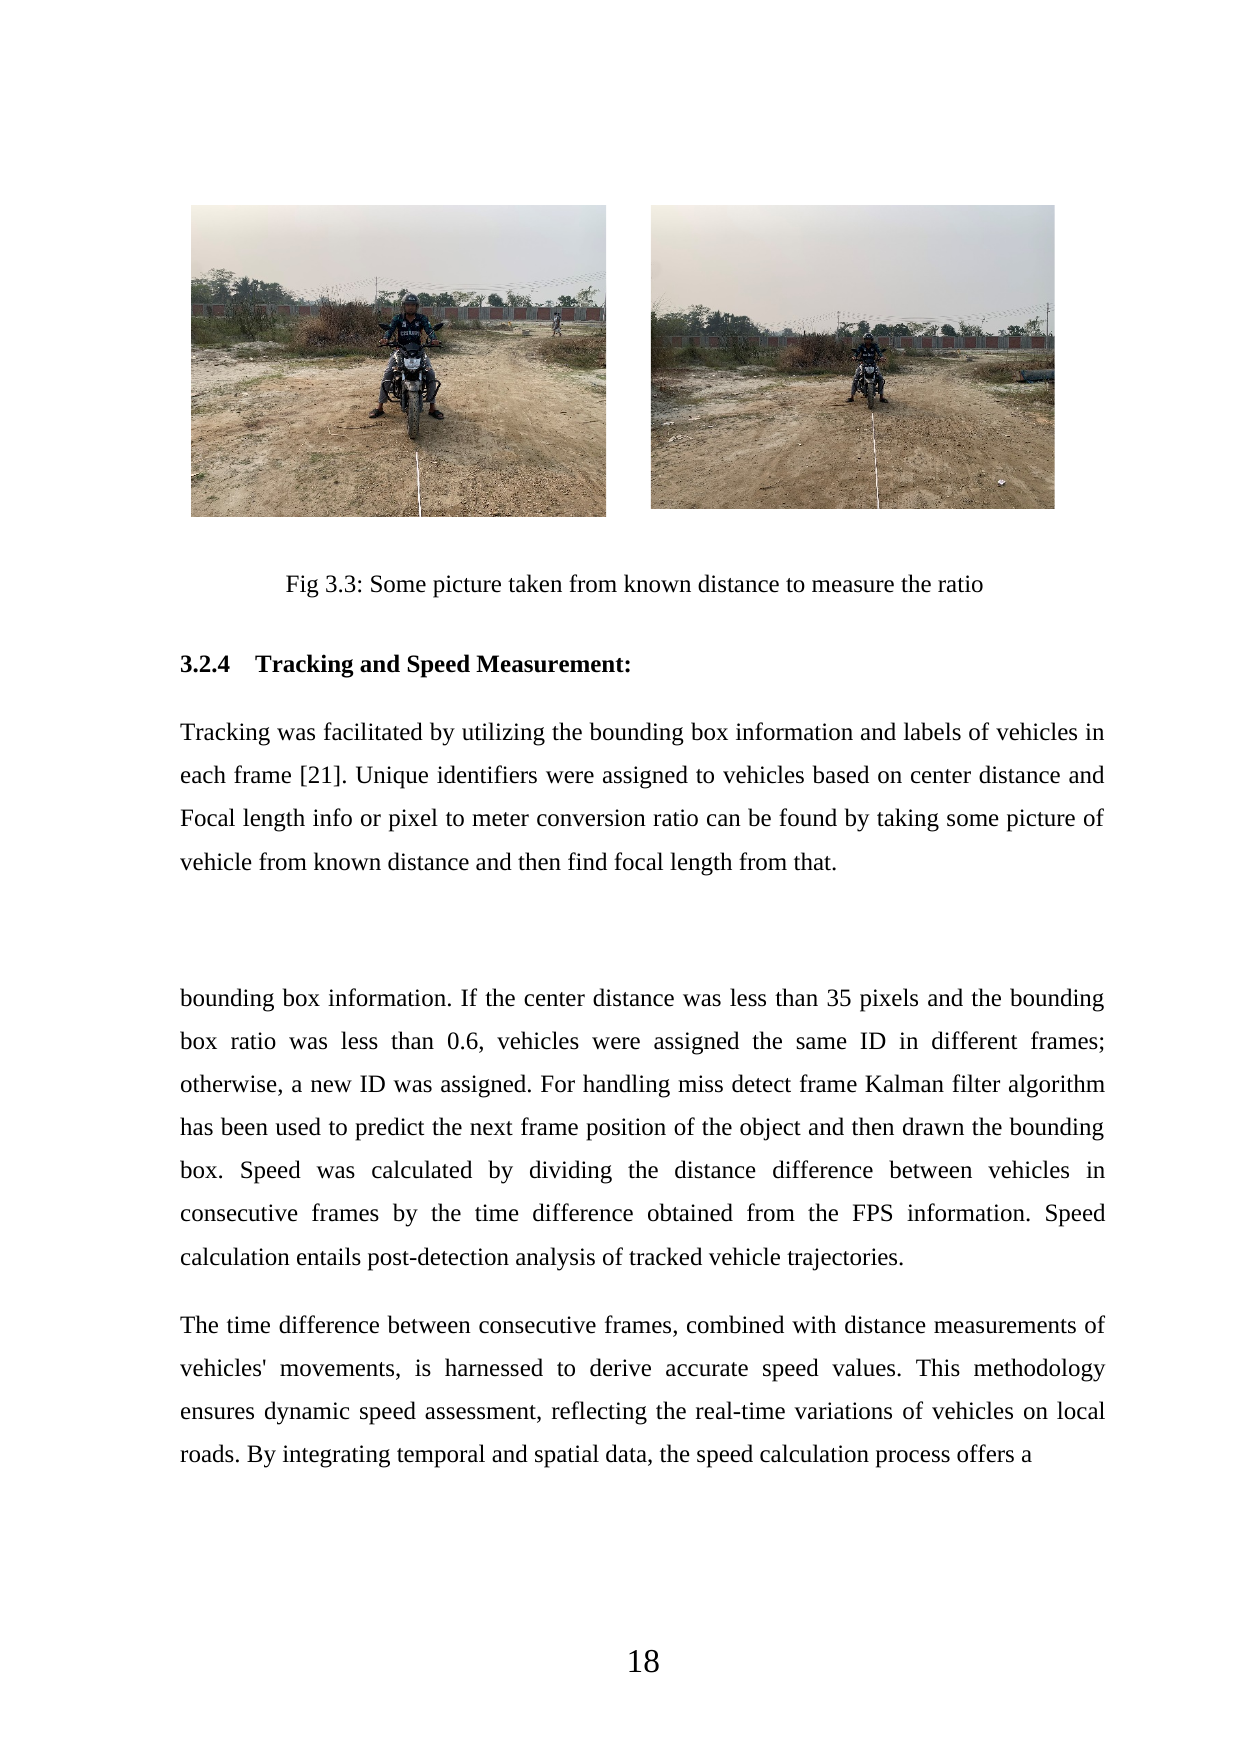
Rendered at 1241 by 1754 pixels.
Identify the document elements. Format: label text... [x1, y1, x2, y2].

text The time difference between consecutive frames, combined with distance measurements of vehicles' movements, is harnessed to derive accurate speed values. This methodology ensures dynamic speed assessment, reflecting the real-time variations of vehicles on local roads. By integrating temporal and spatial data, the speed calculation process offers a [180, 1310, 1106, 1468]
text 3.2.4 Tracking and Speed Measurement: [180, 649, 1106, 678]
text Tracking was facilitated by utilizing the bounding box information and labels of vehicles in each frame [21]. Unique identifiers were assigned to vehicles based on center distance and Focal length info or pixel to meter conversion ratio can be found by taking some picture of vehicle from known distance and then find focal length from that. [180, 717, 1106, 875]
text bounding box information. If the center distance was less than 35 pixels and the bounding box ratio was less than 0.6, vehicles were assigned the same ID in different frames; otherwise, a new ID was assigned. For handling miss detect frame Kalman filter algorithm has been used to predict the next frame position of the object and then drawn the bounding box. Speed was calculated by dividing the distance difference between vehicles in consecutive frames by the time difference obtained from the FPS information. Speed calculation entails post-detection analysis of tracked vehicle trajectories. [180, 983, 1106, 1270]
table_header Fig 3.3: Some picture taken from known distance to measure the ratio [180, 544, 1089, 624]
table_header [180, 181, 639, 544]
picture [650, 205, 1055, 509]
picture [191, 205, 607, 517]
table_header [640, 181, 1090, 544]
